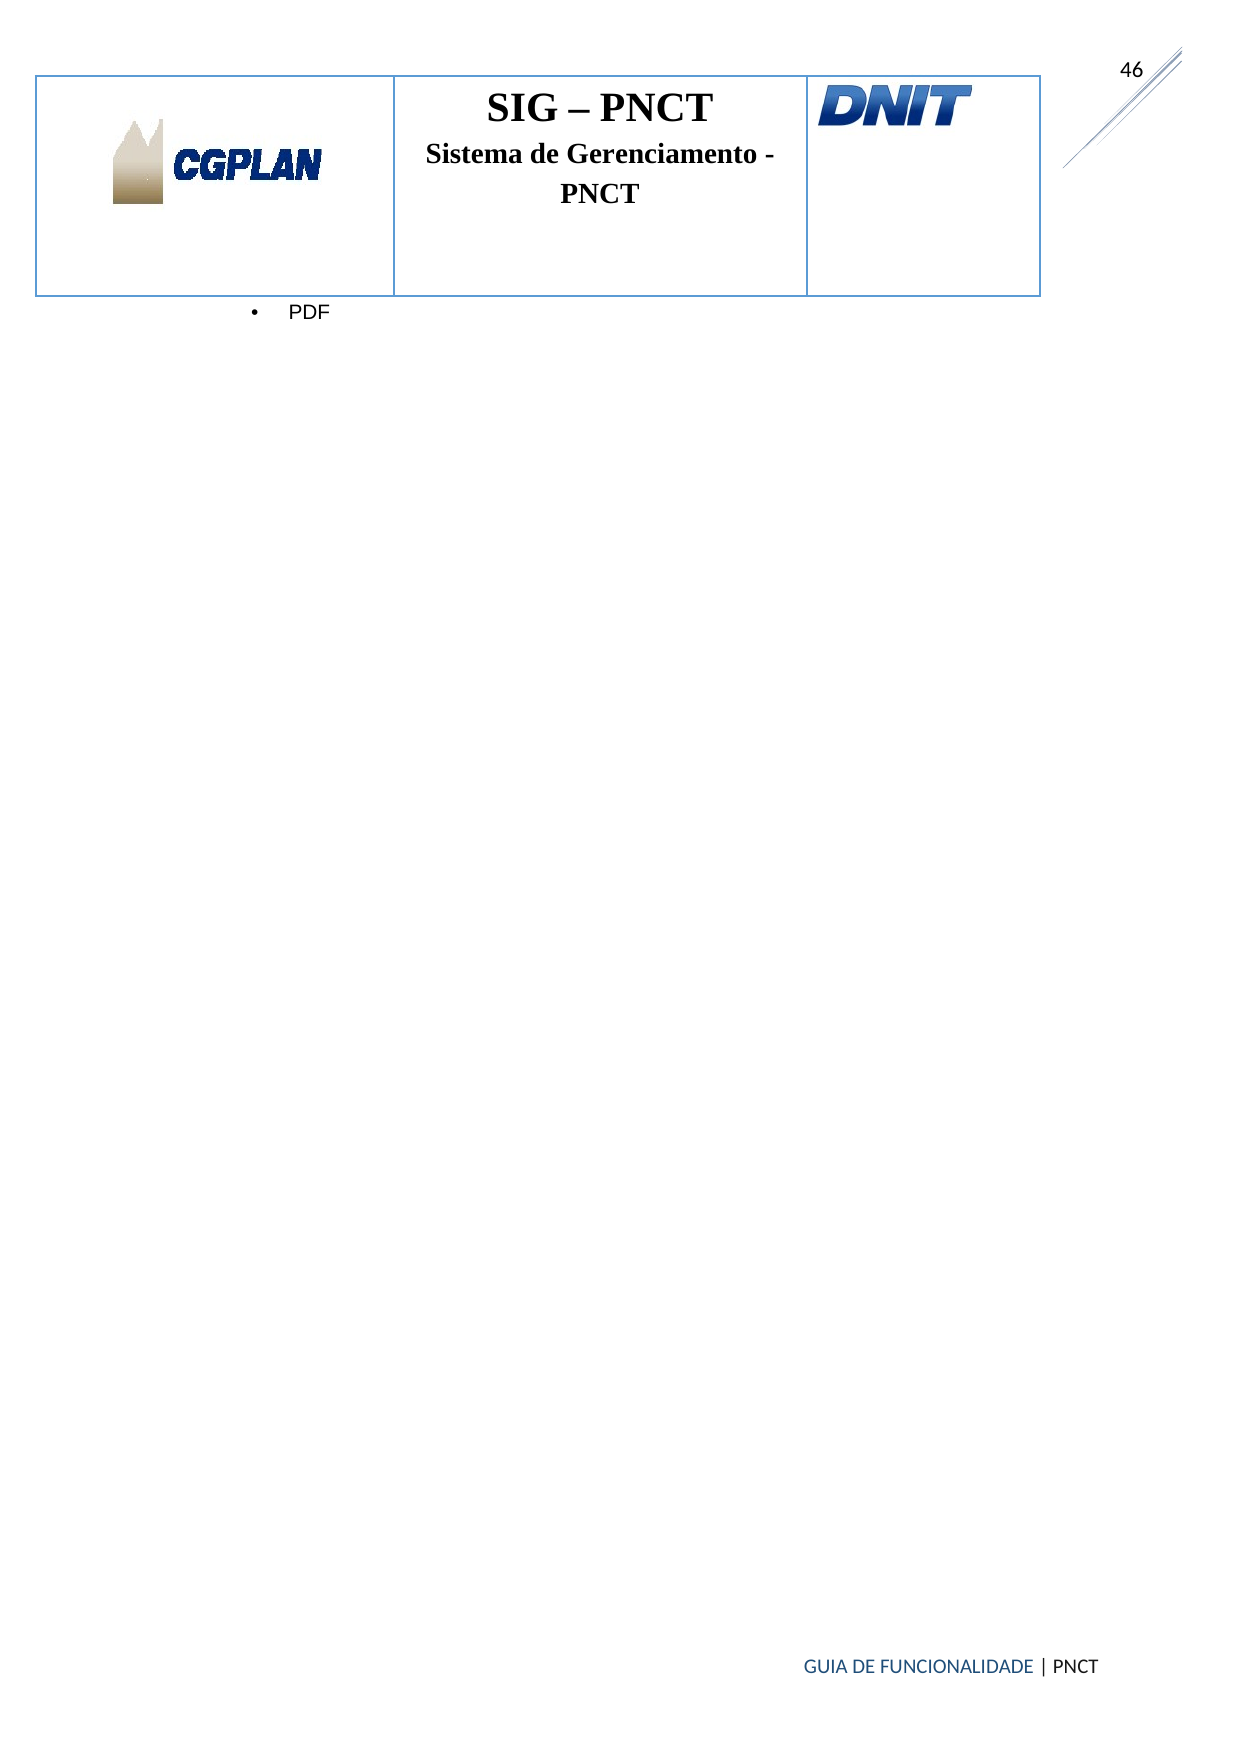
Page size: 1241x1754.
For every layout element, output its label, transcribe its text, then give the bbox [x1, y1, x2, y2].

picture [107, 110, 322, 214]
picture [817, 77, 976, 136]
list PDF [251, 239, 1100, 324]
